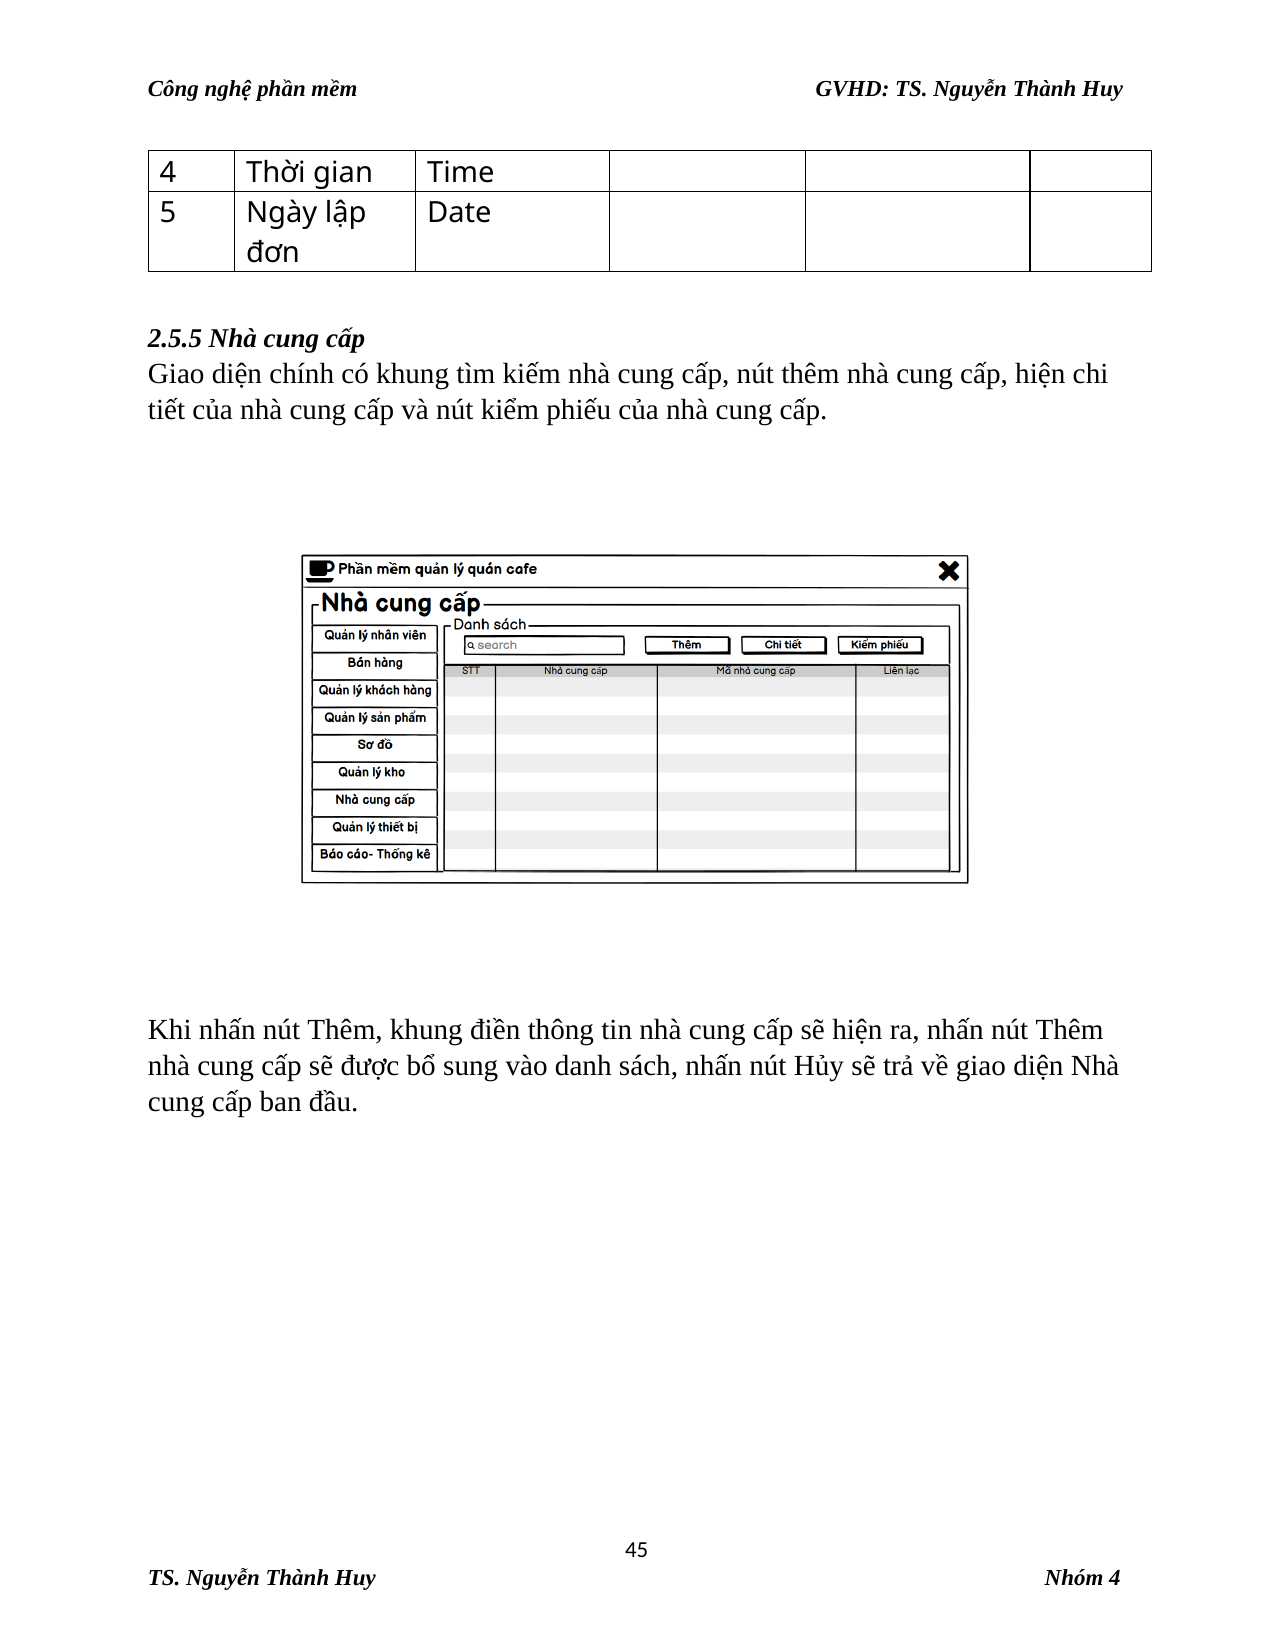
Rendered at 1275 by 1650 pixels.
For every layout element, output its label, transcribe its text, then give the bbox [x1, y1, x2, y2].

table_cell 4 [149, 151, 234, 191]
table_cell [1031, 192, 1151, 271]
table_cell [806, 151, 1029, 191]
subtitle 2.5.5 Nhà cung cấp [148, 322, 1125, 353]
table_cell [610, 192, 805, 271]
table_cell 5 [149, 192, 234, 271]
table_cell [1031, 151, 1151, 191]
picture [147, 445, 1123, 994]
text Khi nhấn nút Thêm, khung điền thông tin nhà cung cấp sẽ hiện ra, nhấn nút Thêm nhà cung cấp sẽ được bổ sung vào danh sách, nhấn nút Hủy sẽ trả về giao diện Nhà cung cấp ban đầu. [148, 1012, 1125, 1118]
table_cell Ngày lập đơn [235, 192, 415, 271]
text Giao diện chính có khung tìm kiếm nhà cung cấp, nút thêm nhà cung cấp, hiện chi tiết của nhà cung cấp và nút kiểm phiếu của nhà cung cấp. [148, 356, 1125, 426]
table_cell [610, 151, 805, 191]
table_cell [806, 192, 1029, 271]
table_cell Date [416, 192, 609, 271]
table_cell Thời gian [235, 151, 415, 191]
table_cell Time [416, 151, 609, 191]
